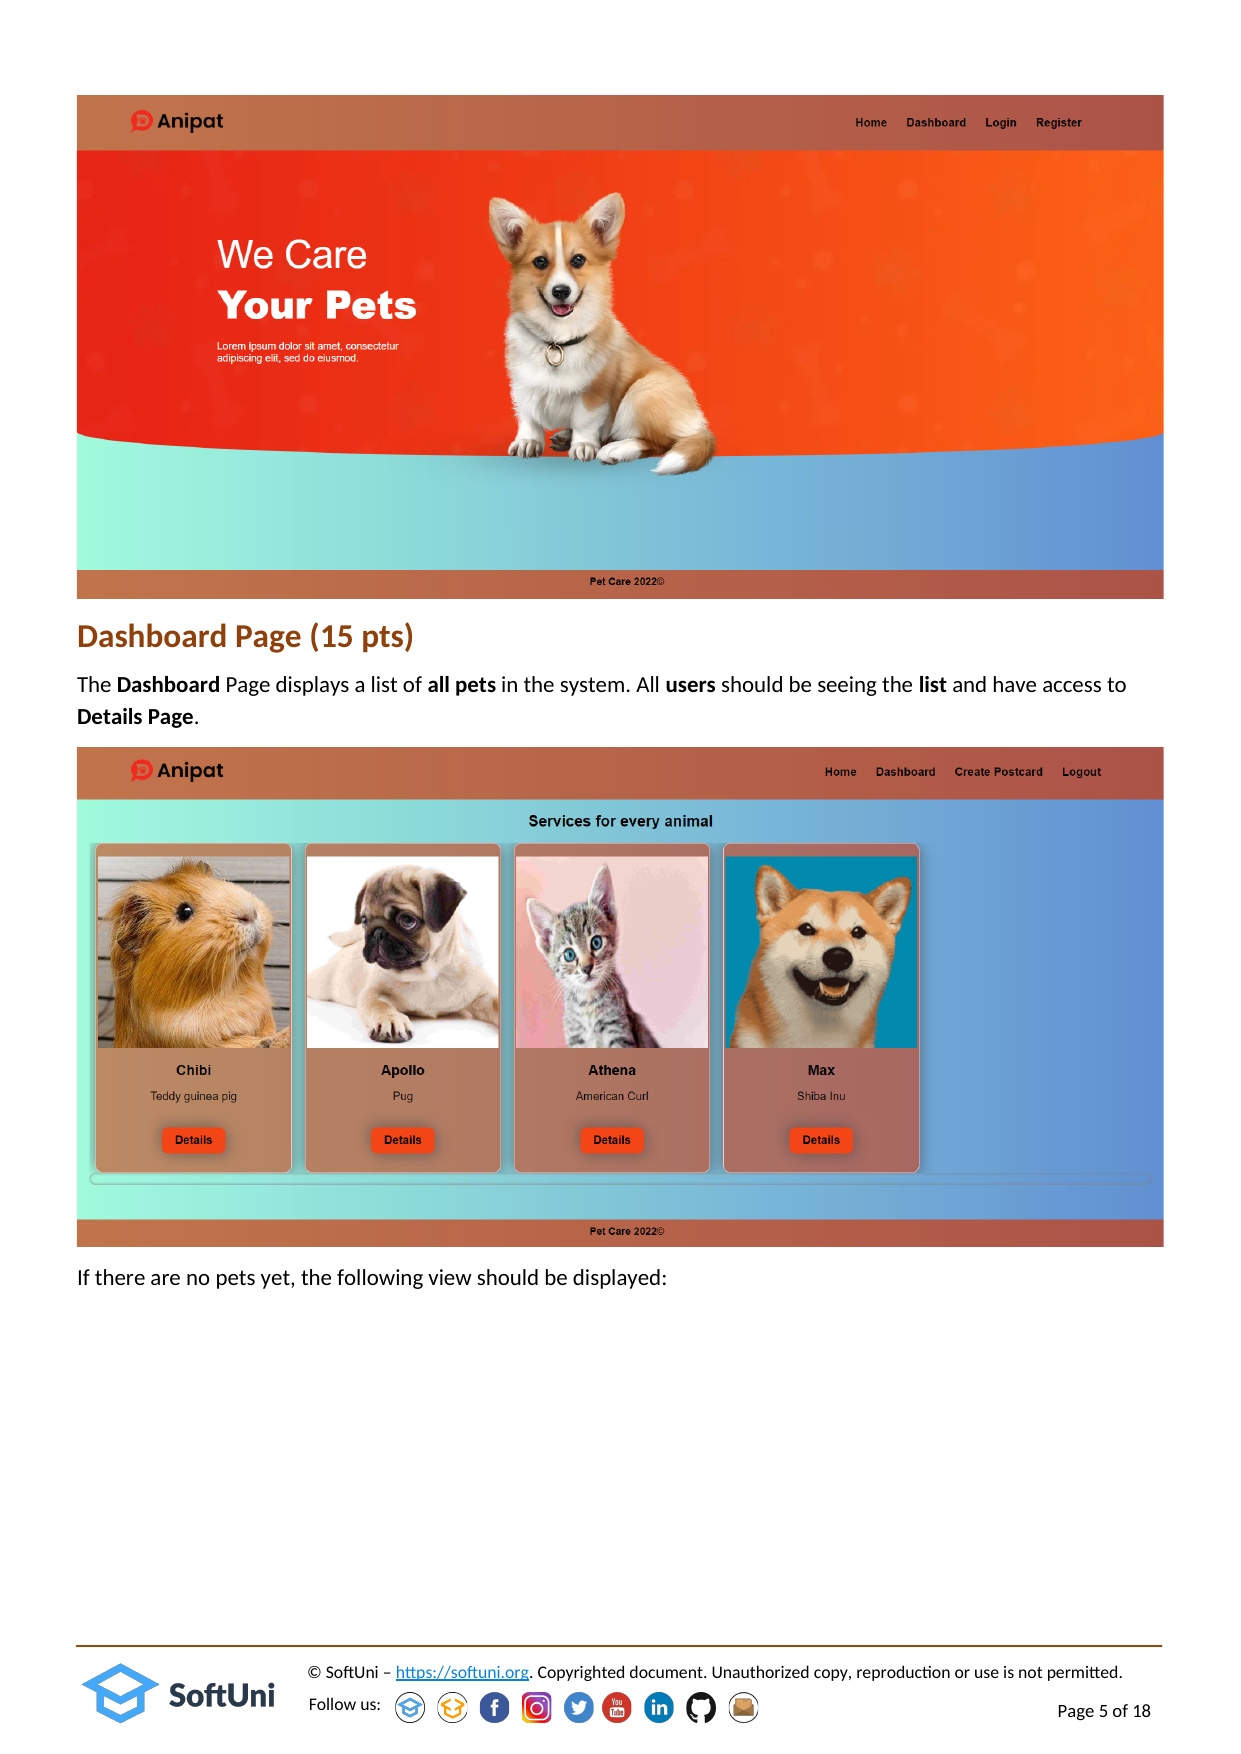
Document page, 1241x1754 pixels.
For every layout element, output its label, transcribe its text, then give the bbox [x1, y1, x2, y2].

picture [644, 1714, 653, 1723]
picture [479, 1692, 510, 1723]
picture [395, 1692, 425, 1723]
picture [75, 1658, 281, 1729]
picture [76, 95, 1164, 599]
picture [602, 1692, 632, 1723]
picture [76, 747, 1164, 1247]
picture [564, 1692, 594, 1723]
subtitle Dashboard Page (15 pts) [77, 615, 1163, 656]
picture [665, 1692, 674, 1701]
picture [658, 1705, 667, 1714]
picture [728, 1692, 759, 1723]
picture [437, 1692, 468, 1723]
text The Dashboard Page displays a list of all pets in the system. All users should be seeing the list and have access to Details Page. [77, 670, 1163, 730]
picture [665, 1714, 674, 1723]
picture [522, 1692, 552, 1723]
picture [686, 1692, 716, 1723]
picture [644, 1692, 653, 1701]
text If there are no pets yet, the following view should be displayed: [77, 1263, 1163, 1291]
